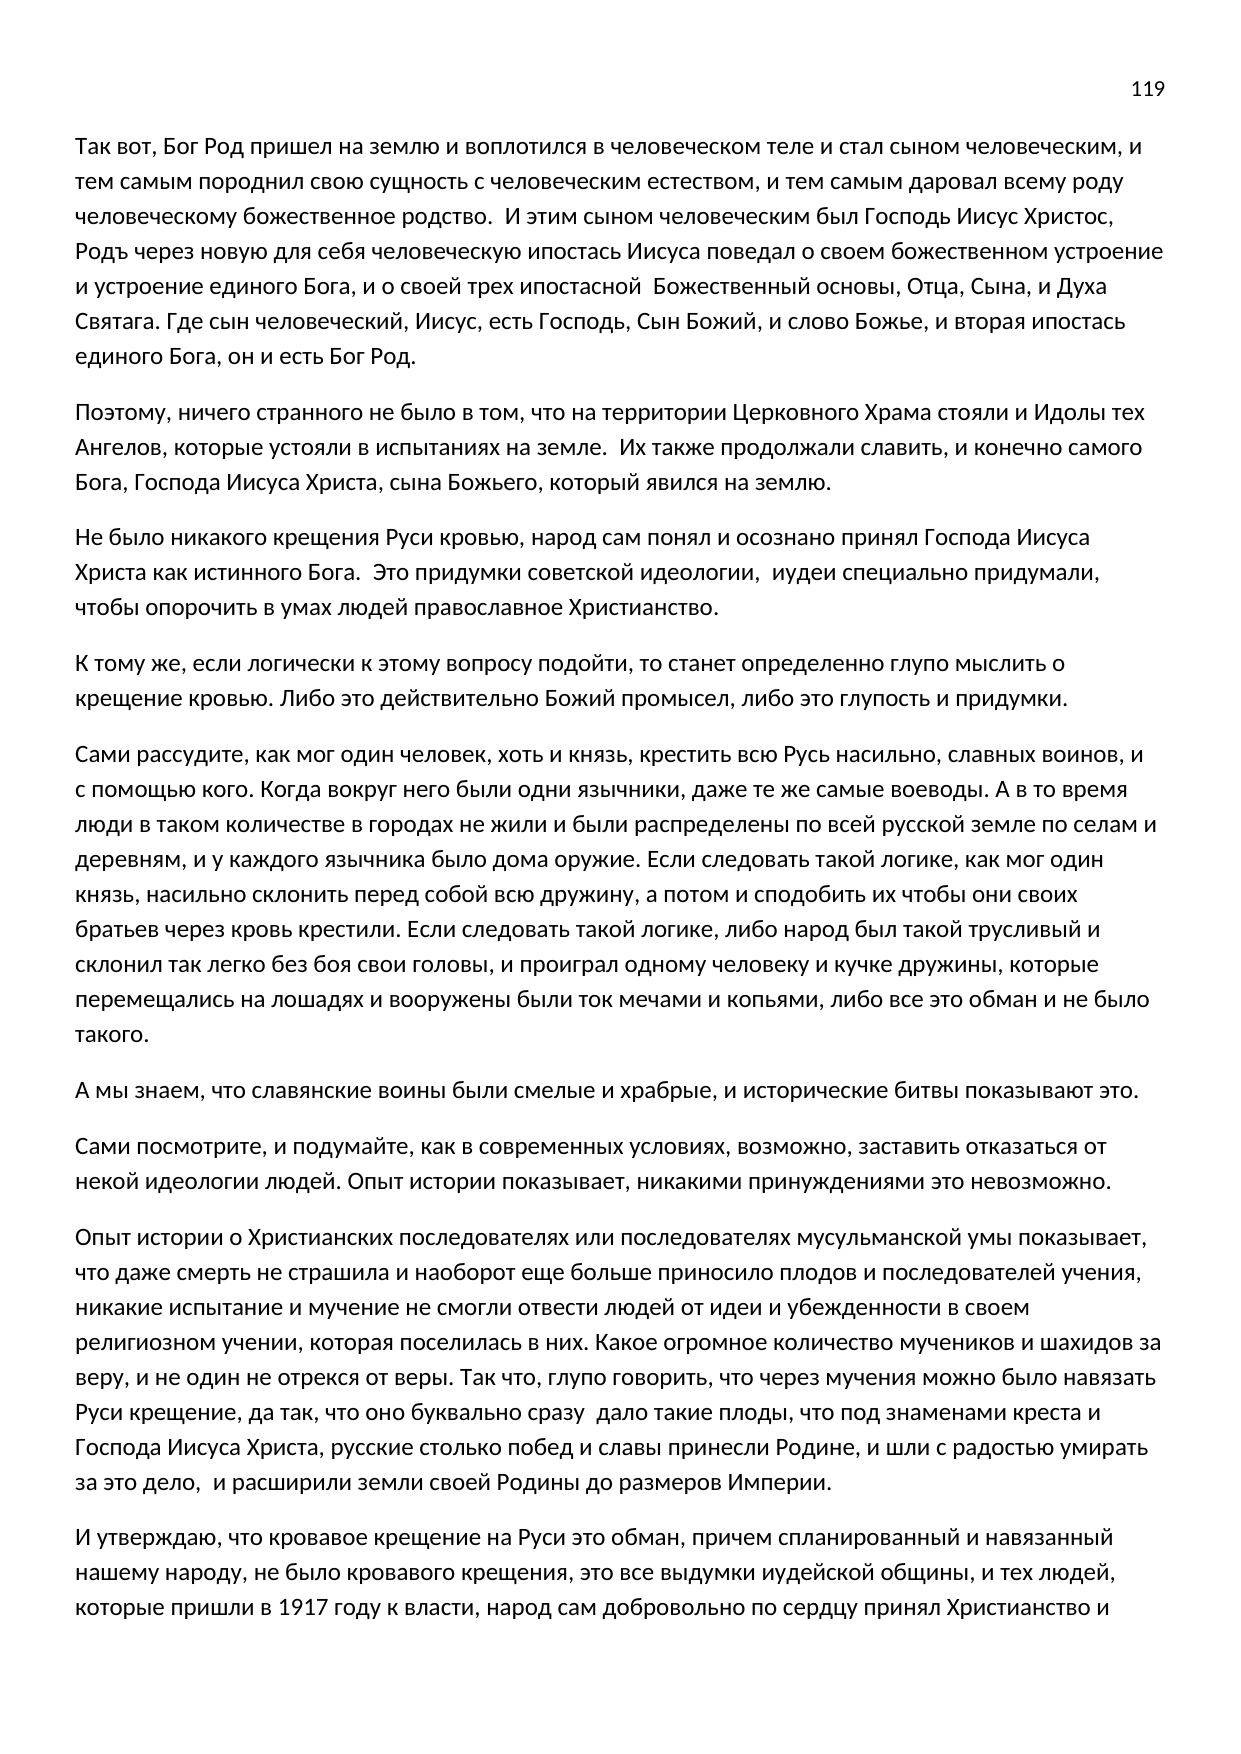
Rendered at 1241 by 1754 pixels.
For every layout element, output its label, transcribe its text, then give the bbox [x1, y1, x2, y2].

text Опыт истории о Христианских последователях или последователях мусульманской умы показывает, что даже смерть не страшила и наоборот еще больше приносило плодов и последователей учения, никакие испытание и мучение не смогли отвести людей от идеи и убежденности в своем религиозном учении, которая поселилась в них. Какое огромное количество мучеников и шахидов за веру, и не один не отрекся от веры. Так что, глупо говорить, что через мучения можно было навязать Руси крещение, да так, что оно буквально сразу дало такие плоды, что под знаменами креста и Господа Иисуса Христа, русские столько побед и славы принесли Родине, и шли с радостью умирать за это дело, и расширили земли своей Родины до размеров Империи. [75, 1221, 1165, 1496]
text Поэтому, ничего странного не было в том, что на территории Церковного Храма стояли и Идолы тех Ангелов, которые устояли в испытаниях на земле. Их также продолжали славить, и конечно самого Бога, Господа Иисуса Христа, сына Божьего, который явился на землю. [75, 396, 1165, 496]
text Не было никакого крещения Руси кровью, народ сам понял и осознано принял Господа Иисуса Христа как истинного Бога. Это придумки советской идеологии, иудеи специально придумали, чтобы опорочить в умах людей православное Христианство. [75, 521, 1165, 622]
text А мы знаем, что славянские воины были смелые и храбрые, и исторические битвы показывают это. [75, 1074, 1165, 1104]
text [75, 1521, 1165, 1622]
text Сами рассудите, как мог один человек, хоть и князь, крестить всю Русь насильно, славных воинов, и с помощью кого. Когда вокруг него были одни язычники, даже те же самые воеводы. А в то время люди в таком количестве в городах не жили и были распределены по всей русской земле по селам и деревням, и у каждого язычника было дома оружие. Если следовать такой логике, как мог один князь, насильно склонить перед собой всю дружину, а потом и сподобить их чтобы они своих братьев через кровь крестили. Если следовать такой логике, либо народ был такой трусливый и склонил так легко без боя свои головы, и проиграл одному человеку и кучке дружины, которые перемещались на лошадях и вооружены были ток мечами и копьями, либо все это обман и не было такого. [75, 738, 1165, 1049]
text К тому же, если логически к этому вопросу подойти, то станет определенно глупо мыслить о крещение кровью. Либо это действительно Божий промысел, либо это глупость и придумки. [75, 647, 1165, 713]
text Сами посмотрите, и подумайте, как в современных условиях, возможно, заставить отказаться от некой идеологии людей. Опыт истории показывает, никакими принуждениями это невозможно. [75, 1130, 1165, 1195]
text Так вот, Бог Род пришел на землю и воплотился в человеческом теле и стал сыном человеческим, и тем самым породнил свою сущность с человеческим естеством, и тем самым даровал всему роду человеческому божественное родство. И этим сыном человеческим был Господь Иисус Христос, Родъ через новую для себя человеческую ипостась Иисуса поведал о своем божественном устроение и устроение единого Бога, и о своей трех ипостасной Божественный основы, Отца, Сына, и Духа Святага. Где сын человеческий, Иисус, есть Господь, Сын Божий, и слово Божье, и вторая ипостась единого Бога, он и есть Бог Род. [75, 130, 1165, 370]
